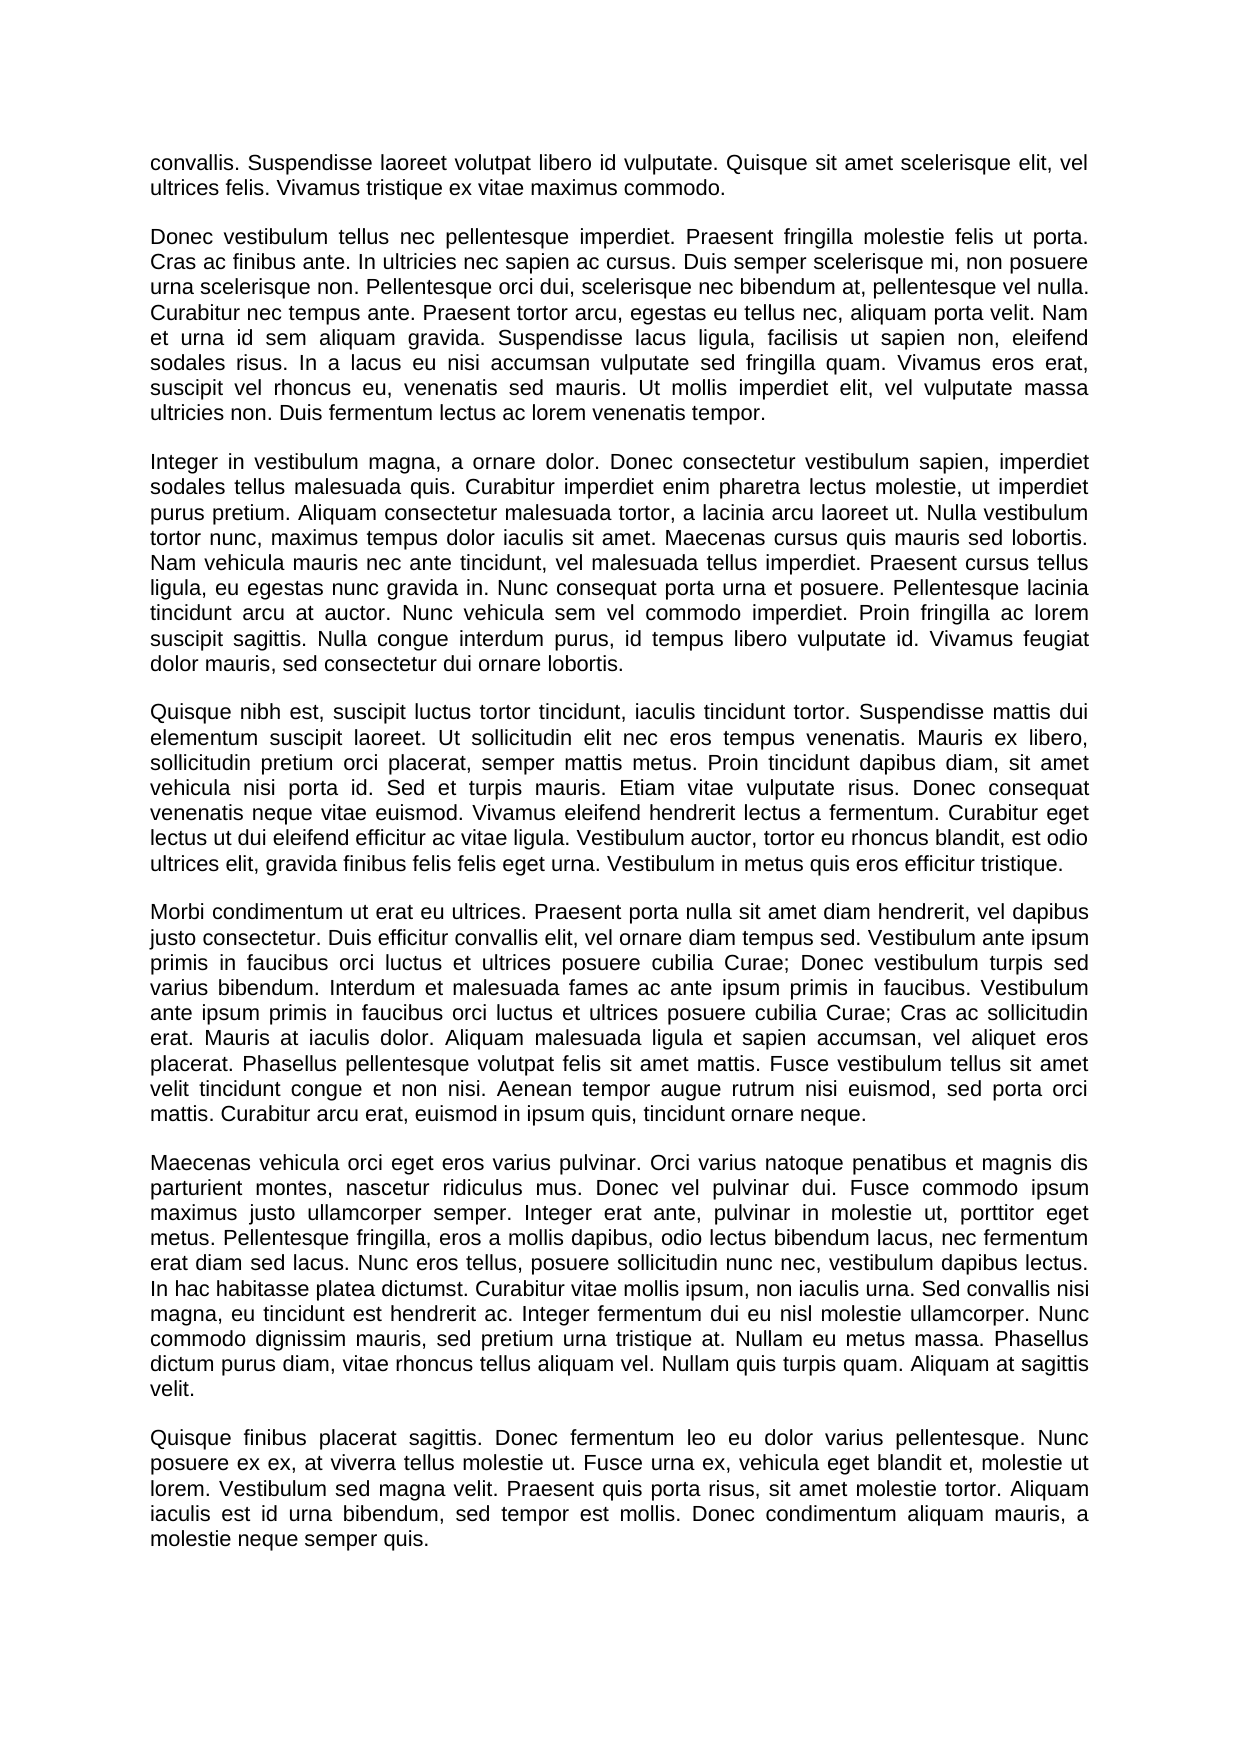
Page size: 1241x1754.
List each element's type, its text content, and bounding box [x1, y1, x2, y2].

text Integer in vestibulum magna, a ornare dolor. Donec consectetur vestibulum sapien, imperdiet sodales tellus malesuada quis. Curabitur imperdiet enim pharetra lectus molestie, ut imperdiet purus pretium. Aliquam consectetur malesuada tortor, a lacinia arcu laoreet ut. Nulla vestibulum tortor nunc, maximus tempus dolor iaculis sit amet. Maecenas cursus quis mauris sed lobortis. Nam vehicula mauris nec ante tincidunt, vel malesuada tellus imperdiet. Praesent cursus tellus ligula, eu egestas nunc gravida in. Nunc consequat porta urna et posuere. Pellentesque lacinia tincidunt arcu at auctor. Nunc vehicula sem vel commodo imperdiet. Proin fringilla ac lorem suscipit sagittis. Nulla congue interdum purus, id tempus libero vulputate id. Vivamus feugiat dolor mauris, sed consectetur dui ornare lobortis. [150, 449, 1090, 676]
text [150, 150, 1090, 200]
text Donec vestibulum tellus nec pellentesque imperdiet. Praesent fringilla molestie felis ut porta. Cras ac finibus ante. In ultricies nec sapien ac cursus. Duis semper scelerisque mi, non posuere urna scelerisque non. Pellentesque orci dui, scelerisque nec bibendum at, pellentesque vel nulla. Curabitur nec tempus ante. Praesent tortor arcu, egestas eu tellus nec, aliquam porta velit. Nam et urna id sem aliquam gravida. Suspendisse lacus ligula, facilisis ut sapien non, eleifend sodales risus. In a lacus eu nisi accumsan vulputate sed fringilla quam. Vivamus eros erat, suscipit vel rhoncus eu, venenatis sed mauris. Ut mollis imperdiet elit, vel vulputate massa ultricies non. Duis fermentum lectus ac lorem venenatis tempor. [150, 224, 1090, 426]
text Quisque nibh est, suscipit luctus tortor tincidunt, iaculis tincidunt tortor. Suspendisse mattis dui elementum suscipit laoreet. Ut sollicitudin elit nec eros tempus venenatis. Mauris ex libero, sollicitudin pretium orci placerat, semper mattis metus. Proin tincidunt dapibus diam, sit amet vehicula nisi porta id. Sed et turpis mauris. Etiam vitae vulputate risus. Donec consequat venenatis neque vitae euismod. Vivamus eleifend hendrerit lectus a fermentum. Curabitur eget lectus ut dui eleifend efficitur ac vitae ligula. Vestibulum auctor, tortor eu rhoncus blandit, est odio ultrices elit, gravida finibus felis felis eget urna. Vestibulum in metus quis eros efficitur tristique. [150, 699, 1090, 876]
text Maecenas vehicula orci eget eros varius pulvinar. Orci varius natoque penatibus et magnis dis parturient montes, nascetur ridiculus mus. Donec vel pulvinar dui. Fusce commodo ipsum maximus justo ullamcorper semper. Integer erat ante, pulvinar in molestie ut, porttitor eget metus. Pellentesque fringilla, eros a mollis dapibus, odio lectus bibendum lacus, nec fermentum erat diam sed lacus. Nunc eros tellus, posuere sollicitudin nunc nec, vestibulum dapibus lectus. In hac habitasse platea dictumst. Curabitur vitae mollis ipsum, non iaculis urna. Sed convallis nisi magna, eu tincidunt est hendrerit ac. Integer fermentum dui eu nisl molestie ullamcorper. Nunc commodo dignissim mauris, sed pretium urna tristique at. Nullam eu metus massa. Phasellus dictum purus diam, vitae rhoncus tellus aliquam vel. Nullam quis turpis quam. Aliquam at sagittis velit. [150, 1149, 1090, 1402]
text Morbi condimentum ut erat eu ultrices. Praesent porta nulla sit amet diam hendrerit, vel dapibus justo consectetur. Duis efficitur convallis elit, vel ornare diam tempus sed. Vestibulum ante ipsum primis in faucibus orci luctus et ultrices posuere cubilia Curae; Donec vestibulum turpis sed varius bibendum. Interdum et malesuada fames ac ante ipsum primis in faucibus. Vestibulum ante ipsum primis in faucibus orci luctus et ultrices posuere cubilia Curae; Cras ac sollicitudin erat. Mauris at iaculis dolor. Aliquam malesuada ligula et sapien accumsan, vel aliquet eros placerat. Phasellus pellentesque volutpat felis sit amet mattis. Fusce vestibulum tellus sit amet velit tincidunt congue et non nisi. Aenean tempor augue rutrum nisi euismod, sed porta orci mattis. Curabitur arcu erat, euismod in ipsum quis, tincidunt ornare neque. [150, 899, 1090, 1126]
text Quisque finibus placerat sagittis. Donec fermentum leo eu dolor varius pellentesque. Nunc posuere ex ex, at viverra tellus molestie ut. Fusce urna ex, vehicula eget blandit et, molestie ut lorem. Vestibulum sed magna velit. Praesent quis porta risus, sit amet molestie tortor. Aliquam iaculis est id urna bibendum, sed tempor est mollis. Donec condimentum aliquam mauris, a molestie neque semper quis. [150, 1425, 1090, 1551]
